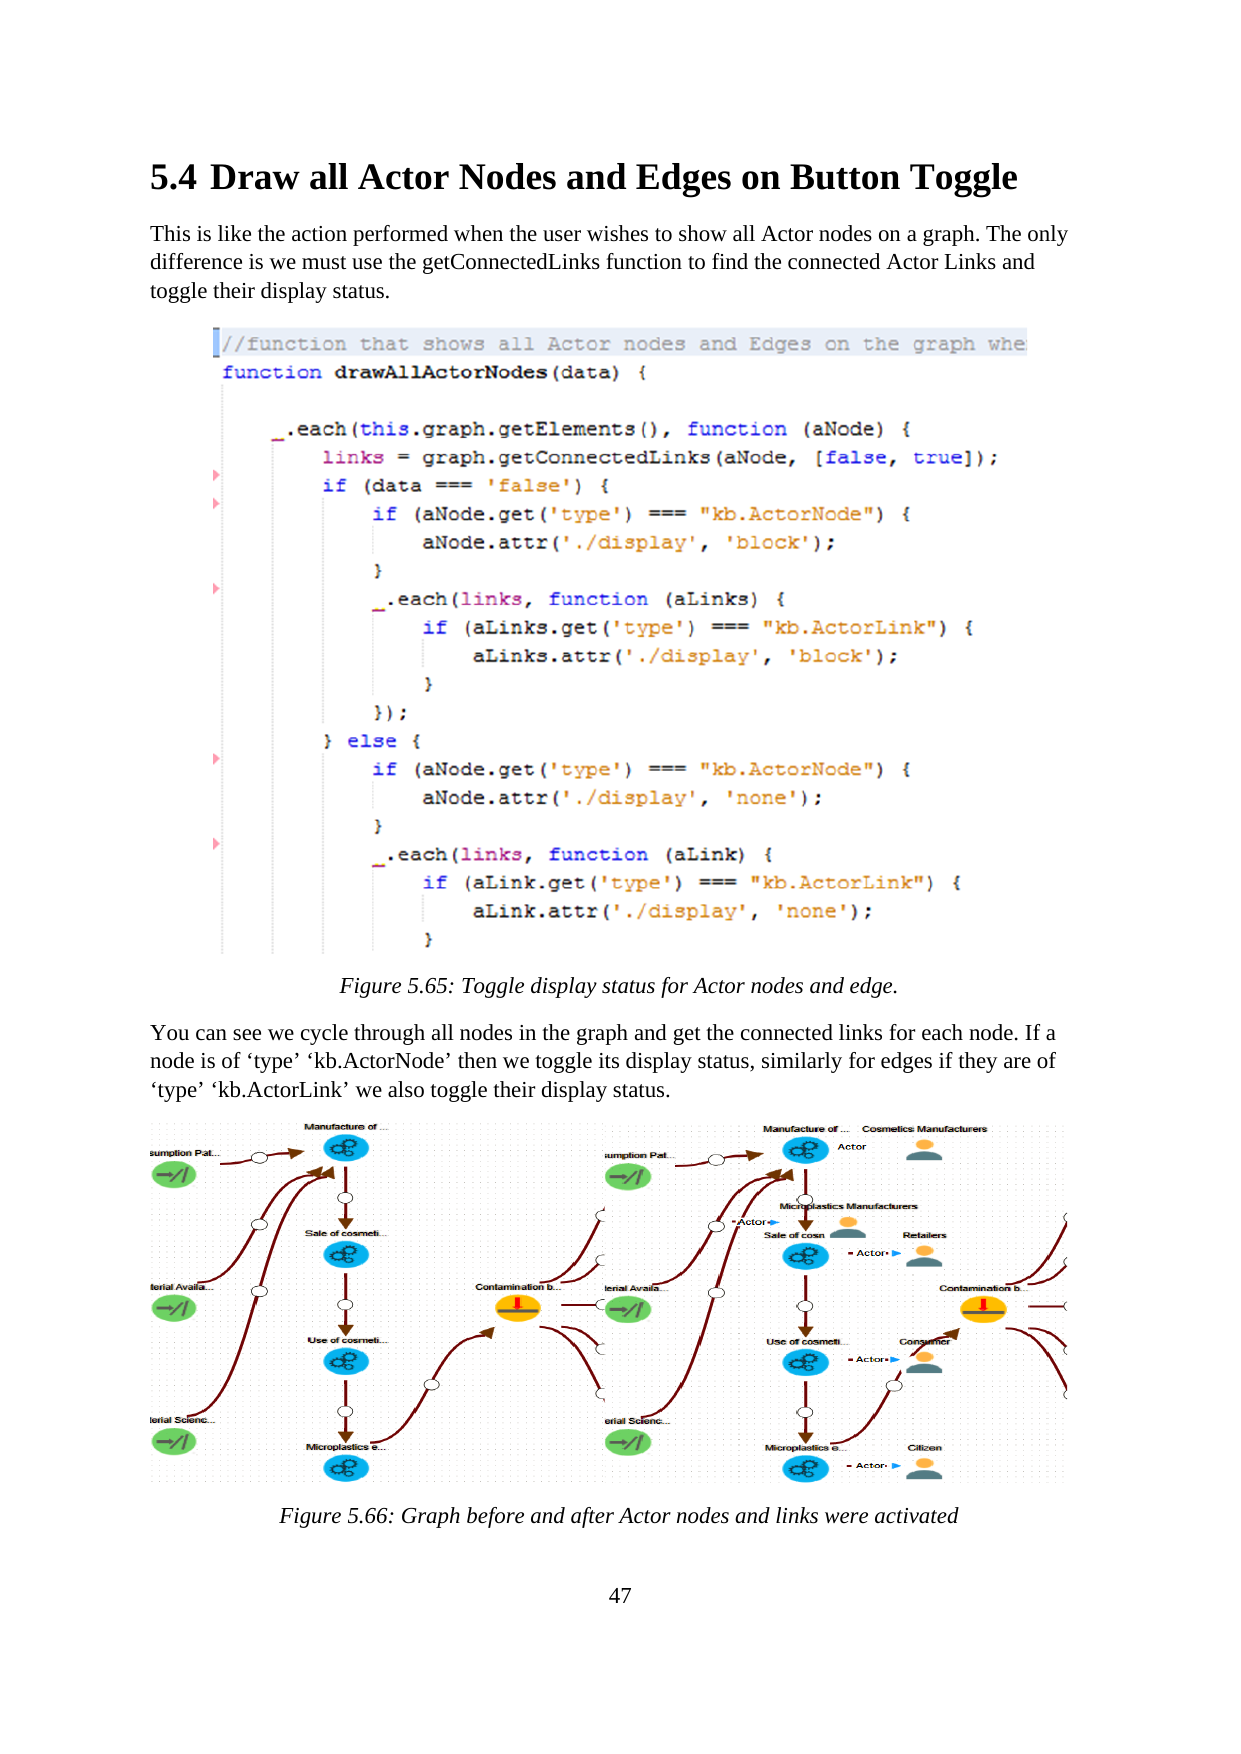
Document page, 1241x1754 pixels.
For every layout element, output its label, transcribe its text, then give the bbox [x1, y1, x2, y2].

text You can see we cycle through all nodes in the graph and get the connected links for each node. If a node is of ‘type’ ‘kb.ActorNode’ then we toggle its display status, similarly for edges if they are of ‘type’ ‘kb.ActorLink’ we also toggle their display status. [150, 1019, 1090, 1102]
picture [150, 1121, 1068, 1484]
text This is like the action performed when the user wishes to show all Actor nodes on a graph. The only difference is we must use the getConnectedLinks function to find the connected Actor Links and toggle their display status. [150, 220, 1090, 303]
picture [213, 321, 1028, 954]
subtitle Draw all Actor Nodes and Edges on Button Toggle [150, 154, 1090, 197]
